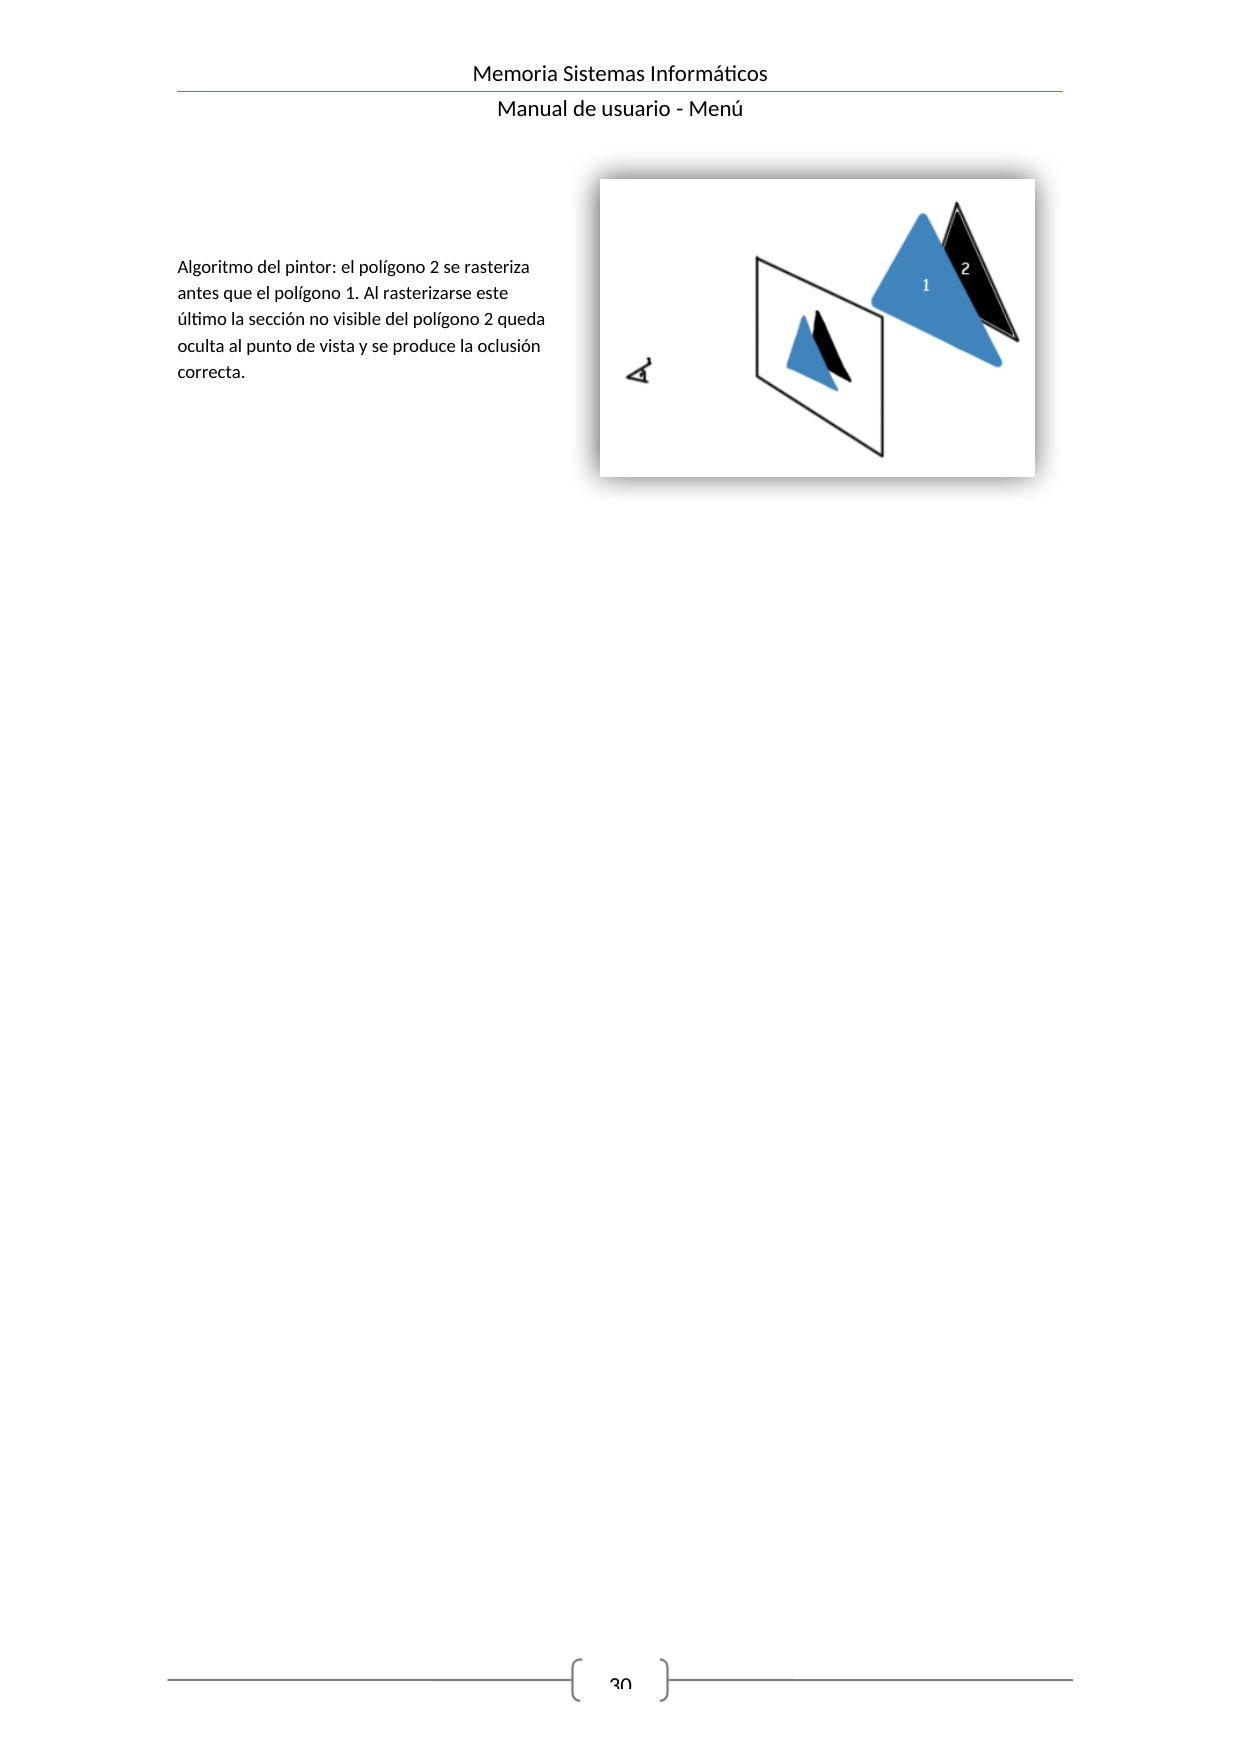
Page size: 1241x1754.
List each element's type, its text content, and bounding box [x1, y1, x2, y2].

picture [600, 383, 1035, 477]
text Algoritmo del pintor: el polígono 2 se rasteriza antes que el polígono 1. Al rasterizarse este último la sección no visible del polígono 2 queda oculta al punto de vista y se produce la oclusión correcta. [177, 255, 1063, 383]
picture [600, 179, 1035, 255]
